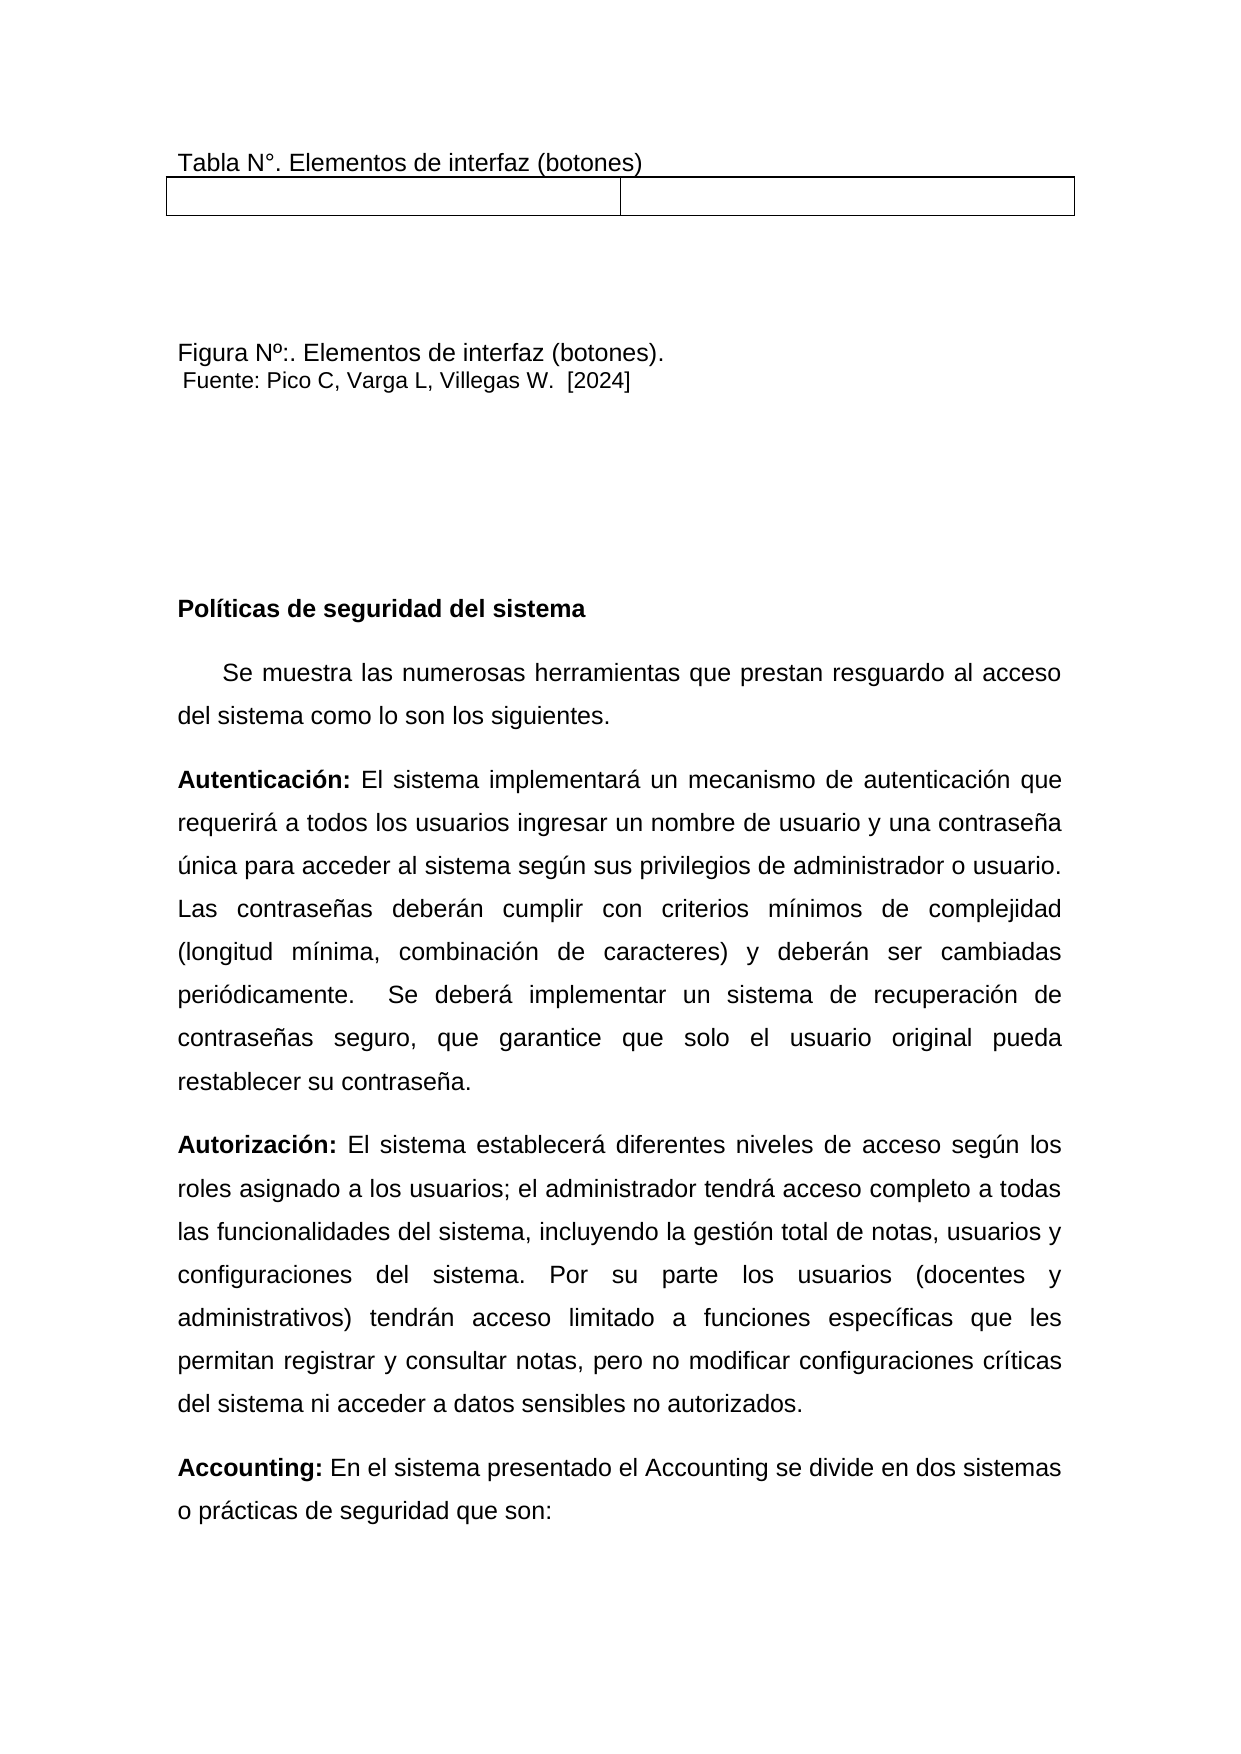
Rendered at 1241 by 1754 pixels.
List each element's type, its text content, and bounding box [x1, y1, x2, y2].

text Tabla N°. Elementos de interfaz (botones) [177, 148, 1063, 176]
table_header [167, 178, 620, 215]
text Autenticación: El sistema implementará un mecanismo de autenticación que requerirá a todos los usuarios ingresar un nombre de usuario y una contraseña única para acceder al sistema según sus privilegios de administrador o usuario. Las contraseñas deberán cumplir con criterios mínimos de complejidad (longitud mínima, combinación de caracteres) y deberán ser cambiadas periódicamente. Se deberá implementar un sistema de recuperación de contraseñas seguro, que garantice que solo el usuario original pueda restablecer su contraseña. [177, 764, 1063, 1095]
text Autorización: El sistema establecerá diferentes niveles de acceso según los roles asignado a los usuarios; el administrador tendrá acceso completo a todas las funcionalidades del sistema, incluyendo la gestión total de notas, usuarios y configuraciones del sistema. Por su parte los usuarios (docentes y administrativos) tendrán acceso limitado a funciones específicas que les permitan registrar y consultar notas, pero no modificar configuraciones críticas del sistema ni acceder a datos sensibles no autorizados. [177, 1130, 1063, 1418]
text Accounting: En el sistema presentado el Accounting se divide en dos sistemas o prácticas de seguridad que son: [177, 1453, 1063, 1525]
text Fuente: Pico C, Varga L, Villegas W. [2024] [177, 367, 1063, 393]
text Se muestra las numerosas herramientas que prestan resguardo al acceso del sistema como lo son los siguientes. [177, 657, 1063, 729]
table_header [621, 178, 1074, 215]
text Figura Nº:. Elementos de interfaz (botones). [177, 338, 1063, 367]
text Políticas de seguridad del sistema [177, 593, 1063, 622]
